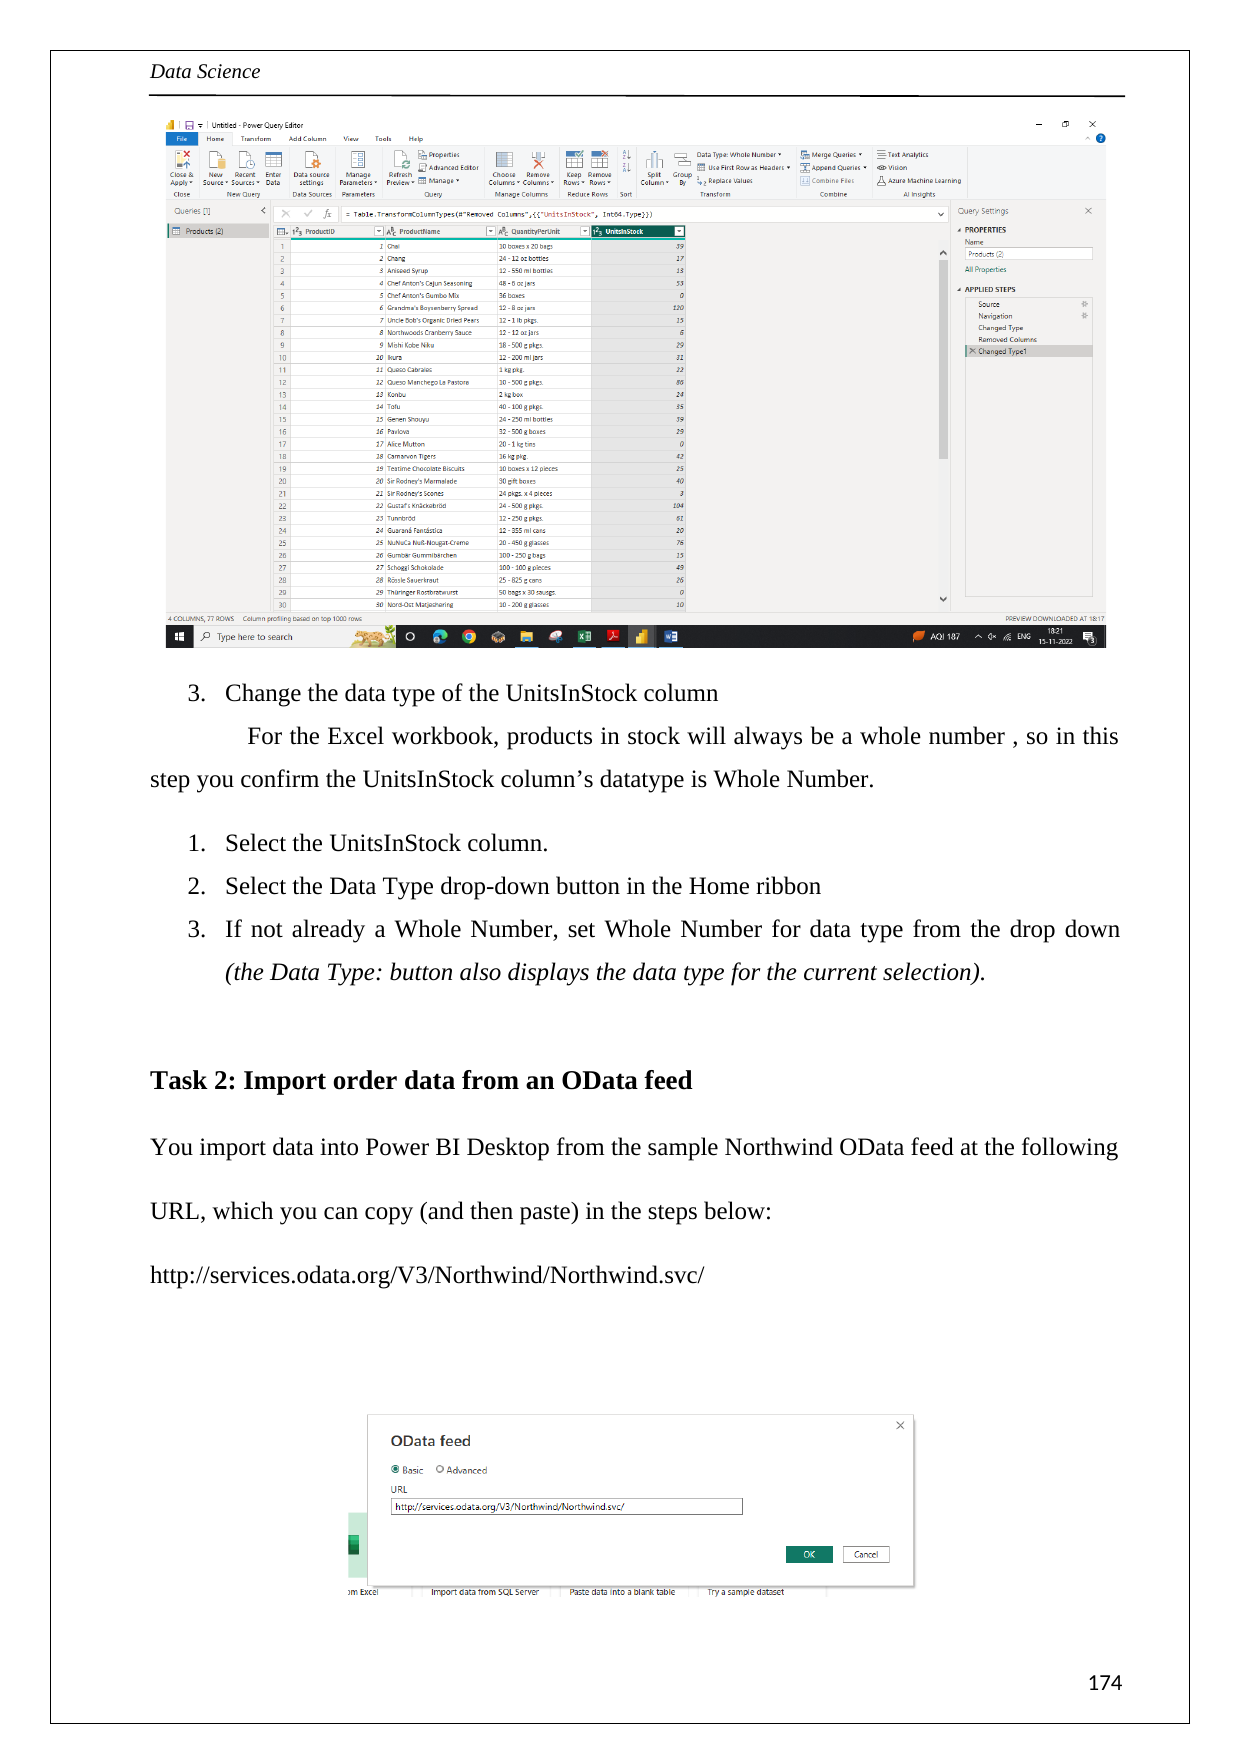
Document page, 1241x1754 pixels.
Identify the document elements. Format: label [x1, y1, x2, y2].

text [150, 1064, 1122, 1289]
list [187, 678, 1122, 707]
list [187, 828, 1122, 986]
picture [165, 118, 1107, 648]
picture [348, 1387, 924, 1597]
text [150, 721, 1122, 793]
